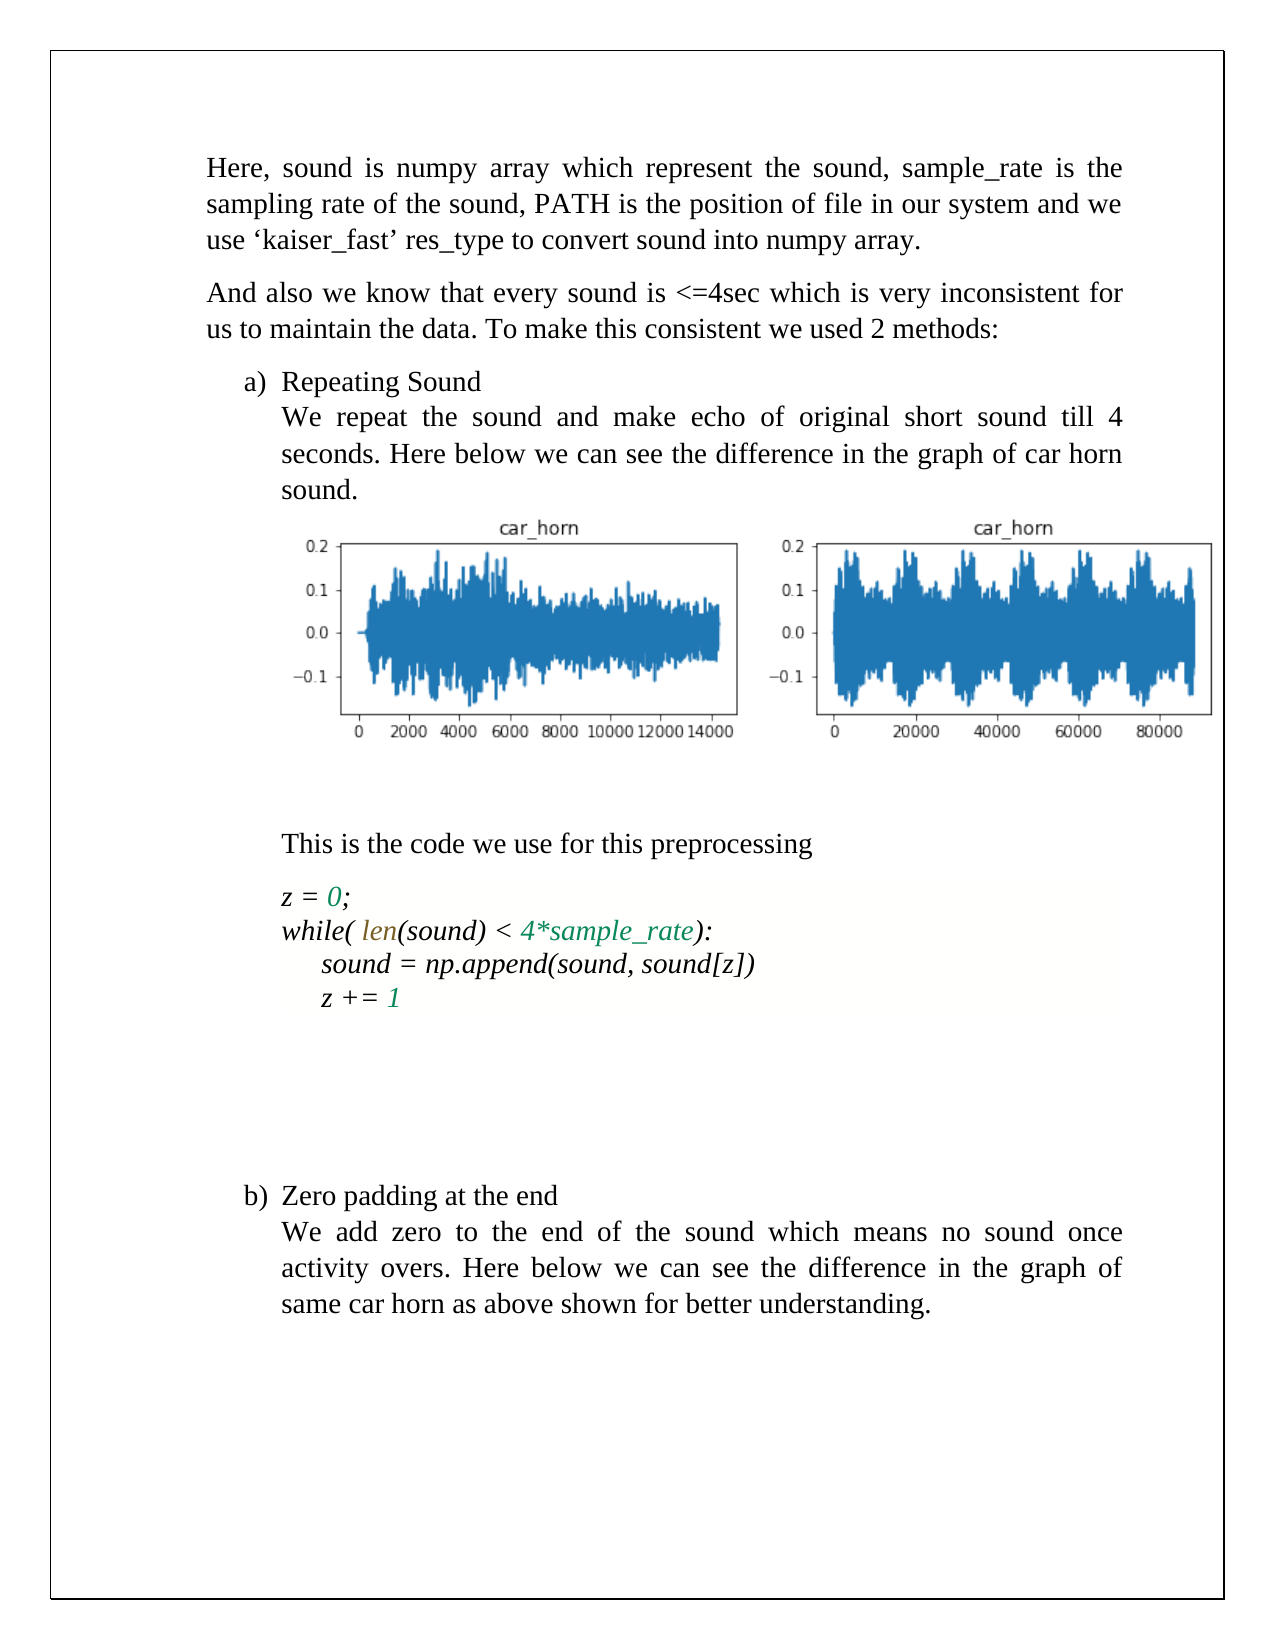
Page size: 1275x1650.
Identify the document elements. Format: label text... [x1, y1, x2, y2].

text z = 0; [281, 879, 1124, 913]
text sound = np.append(sound, sound[z]) [281, 946, 1124, 980]
text And also we know that every sound is <=4sec which is very inconsistent for us to maintain the data. To make this consistent we used 2 methods: [206, 275, 1124, 345]
text z += 1 [281, 980, 1124, 1013]
list Repeating Sound [244, 364, 1124, 398]
list Zero padding at the end [244, 1178, 1124, 1212]
list We repeat the sound and make echo of original short sound till 4 seconds. Here below we can see the difference in the graph of car horn sound. [281, 399, 1124, 505]
list We add zero to the end of the sound which means no sound once activity overs. Here below we can see the difference in the graph of same car horn as above shown for better understanding. [281, 1214, 1124, 1320]
text while( len(sound) < 4*sample_rate): [281, 913, 1124, 946]
list This is the code we use for this preprocessing [281, 826, 1124, 860]
picture [281, 508, 1222, 752]
text Here, sound is numpy array which represent the sound, sample_rate is the sampling rate of the sound, PATH is the position of file in our system and we use ‘kaiser_fast’ res_type to convert sound into numpy array. [206, 150, 1124, 256]
